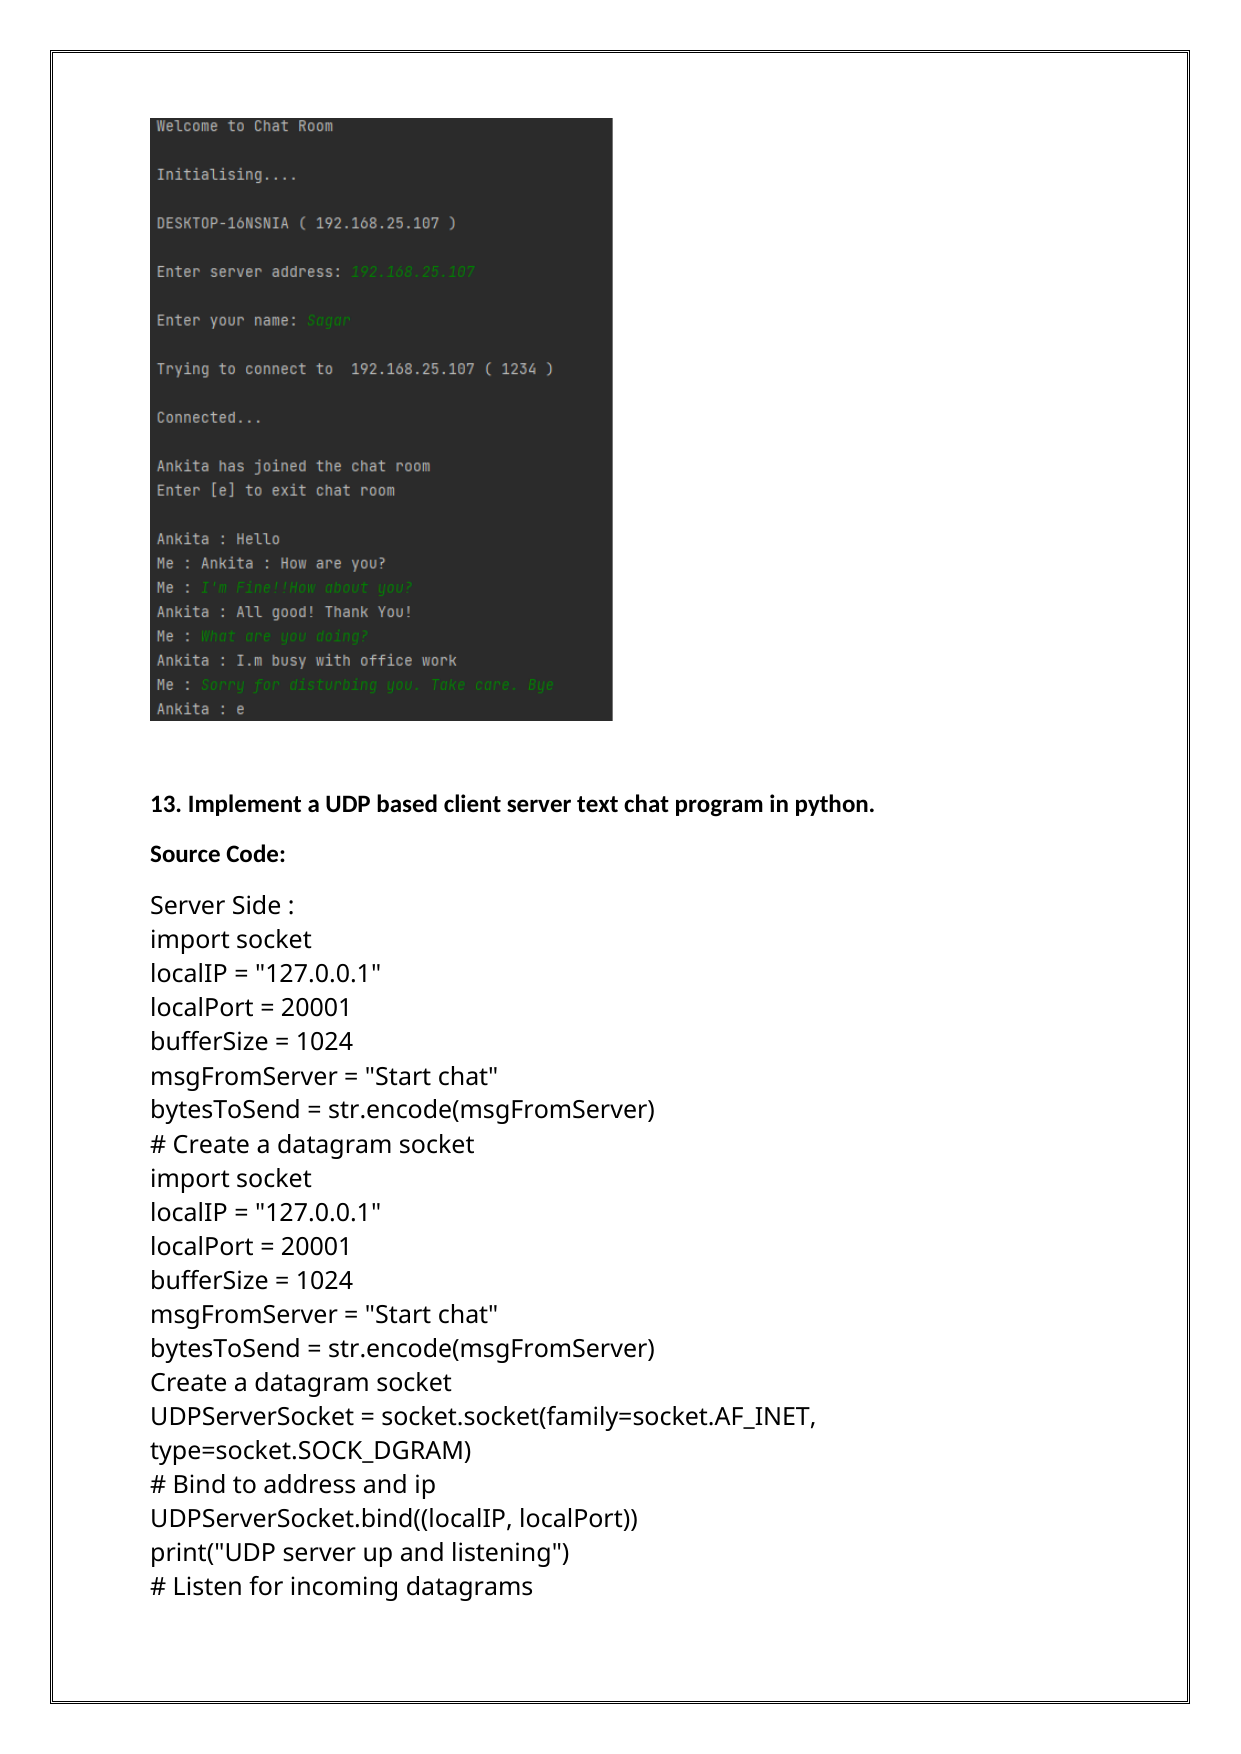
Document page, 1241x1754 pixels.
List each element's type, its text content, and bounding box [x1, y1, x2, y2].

text Source Code: [150, 838, 1090, 869]
text bytesToSend = str.encode(msgFromServer) [150, 1092, 1090, 1126]
text import socket [150, 1160, 1090, 1194]
text msgFromServer = "Start chat" [150, 1058, 1090, 1092]
text 13. Implement a UDP based client server text chat program in python. [150, 789, 1090, 819]
text localPort = 20001 [150, 1228, 1090, 1262]
text Create a datagram socket [150, 1365, 1090, 1399]
text localIP = "127.0.0.1" [150, 956, 1090, 990]
text msgFromServer = "Start chat" [150, 1297, 1090, 1331]
text Server Side : [150, 888, 1090, 922]
text UDPServerSocket.bind((localIP, localPort)) [150, 1501, 1090, 1535]
text bytesToSend = str.encode(msgFromServer) [150, 1331, 1090, 1365]
text # Bind to address and ip [150, 1467, 1090, 1501]
picture [150, 118, 613, 721]
text # Create a datagram socket [150, 1126, 1090, 1160]
text import socket [150, 922, 1090, 956]
text # Listen for incoming datagrams [150, 1569, 1090, 1603]
text localPort = 20001 [150, 990, 1090, 1024]
text bufferSize = 1024 [150, 1262, 1090, 1297]
text print("UDP server up and listening") [150, 1535, 1090, 1569]
text bufferSize = 1024 [150, 1024, 1090, 1058]
text localIP = "127.0.0.1" [150, 1194, 1090, 1228]
text UDPServerSocket = socket.socket(family=socket.AF_INET, type=socket.SOCK_DGRAM) [150, 1399, 1090, 1467]
